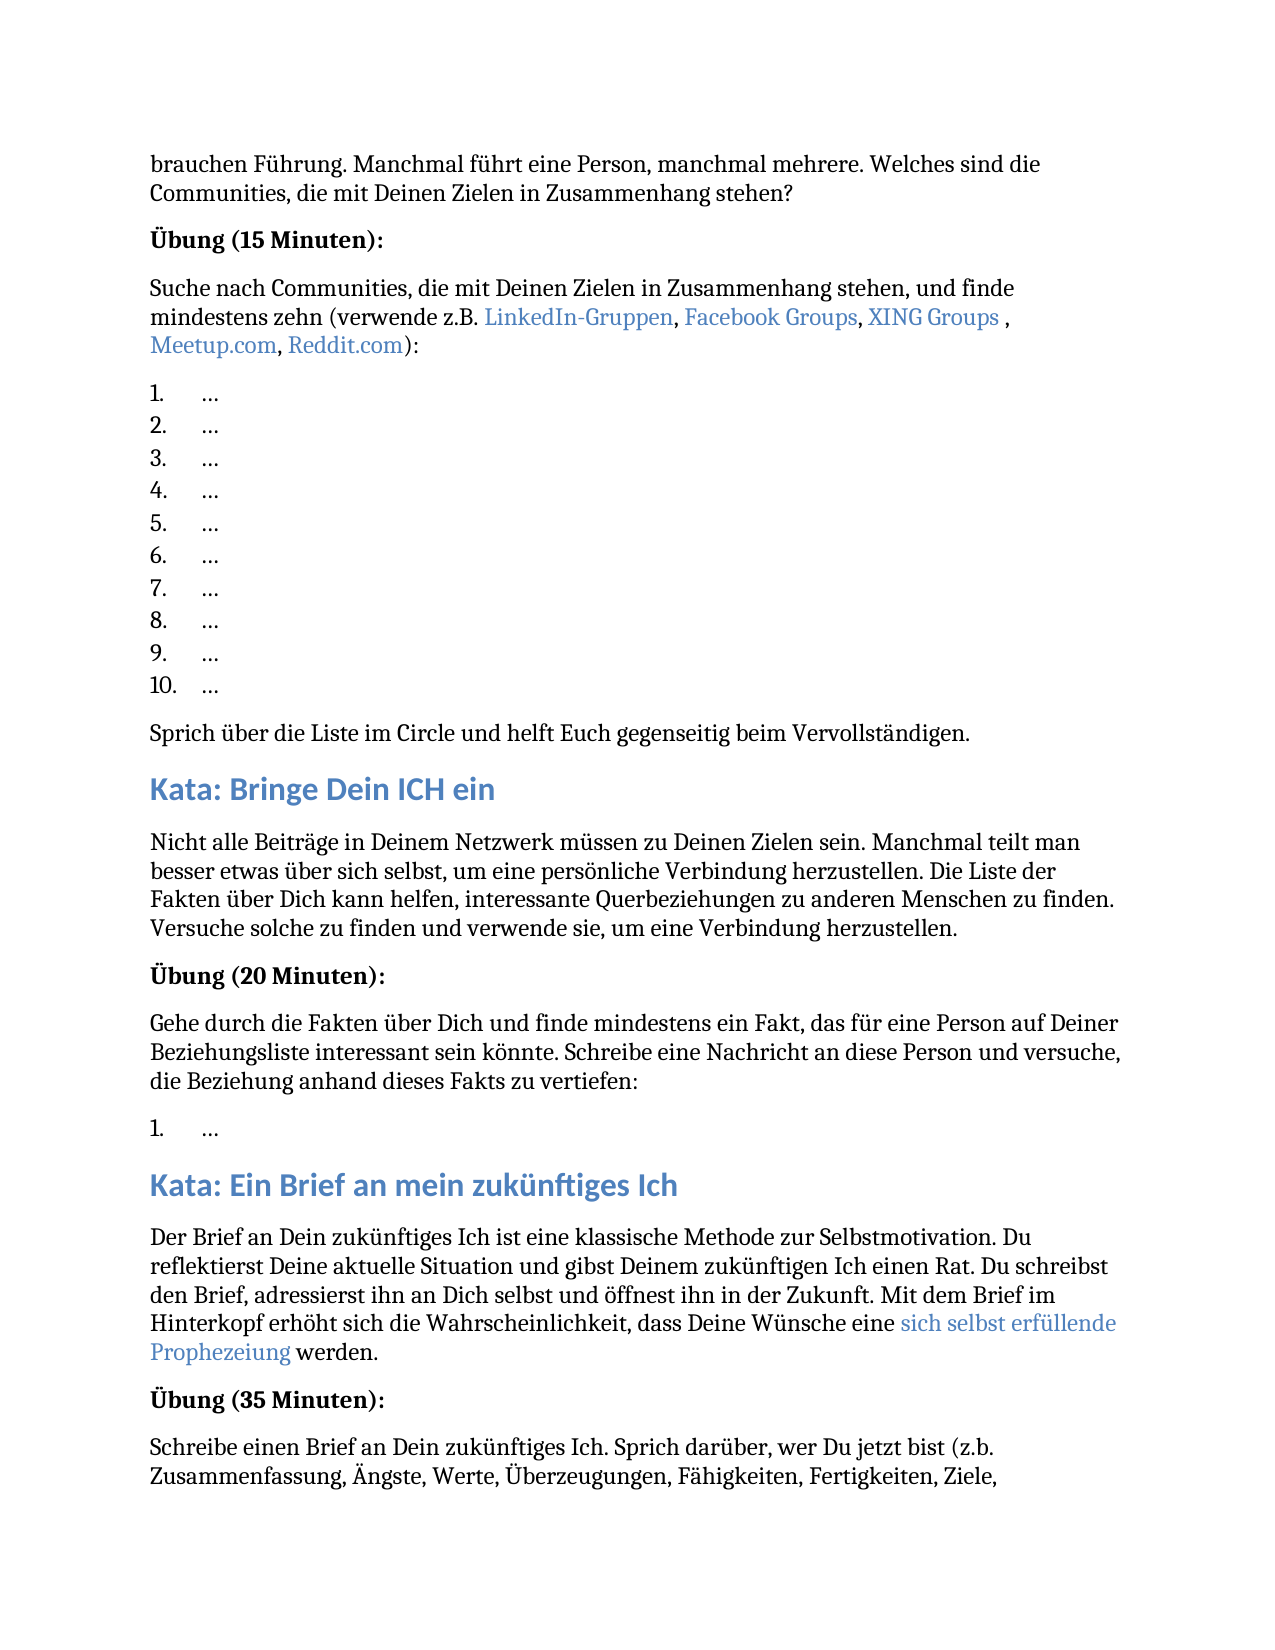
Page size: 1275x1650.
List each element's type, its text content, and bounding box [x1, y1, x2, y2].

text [150, 150, 1125, 207]
list … [150, 509, 1125, 537]
list … [150, 671, 1125, 700]
text Gehe durch die Fakten über Dich und finde mindestens ein Fakt, das für eine Person auf Deiner Beziehungsliste interessant sein könnte. Schreibe eine Nachricht an diese Person und versuche, die Beziehung anhand dieses Fakts zu vertiefen: [150, 1009, 1125, 1095]
list … [150, 1114, 1125, 1143]
text Sprich über die Liste im Circle und helft Euch gegenseitig beim Vervollständigen. [150, 719, 1125, 747]
text Übung (15 Minuten): [150, 226, 1125, 255]
list … [150, 379, 1125, 407]
list … [150, 444, 1125, 472]
list … [150, 639, 1125, 667]
list … [150, 476, 1125, 505]
text Nicht alle Beiträge in Deinem Netzwerk müssen zu Deinen Zielen sein. Manchmal teilt man besser etwas über sich selbst, um eine persönliche Verbindung herzustellen. Die Liste der Fakten über Dich kann helfen, interessante Querbeziehungen zu anderen Menschen zu finden. Versuche solche zu finden und verwende sie, um eine Verbindung herzustellen. [150, 828, 1125, 943]
text Suche nach Communities, die mit Deinen Zielen in Zusammenhang stehen, und finde mindestens zehn (verwende z.B. LinkedIn-Gruppen, Facebook Groups, XING Groups , Meetup.com, Reddit.com): [150, 274, 1125, 360]
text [150, 1433, 1125, 1491]
list … [150, 606, 1125, 635]
text Übung (35 Minuten): [150, 1386, 1125, 1414]
text Der Brief an Dein zukünftiges Ich ist eine klassische Methode zur Selbstmotivation. Du reflektierst Deine aktuelle Situation und gibst Deinem zukünftigen Ich einen Rat. Du schreibst den Brief, adressierst ihn an Dich selbst und öffnest ihn in der Zukunft. Mit dem Brief im Hinterkopf erhöht sich die Wahrscheinlichkeit, dass Deine Wünsche eine sich selbst erfüllende Prophezeiung werden. [150, 1223, 1125, 1367]
list … [150, 541, 1125, 570]
subtitle Kata: Ein Brief an mein zukünftiges Ich [150, 1164, 1125, 1204]
list … [150, 574, 1125, 602]
text Übung (20 Minuten): [150, 962, 1125, 990]
list … [150, 411, 1125, 440]
subtitle Kata: Bringe Dein ICH ein [150, 768, 1125, 809]
